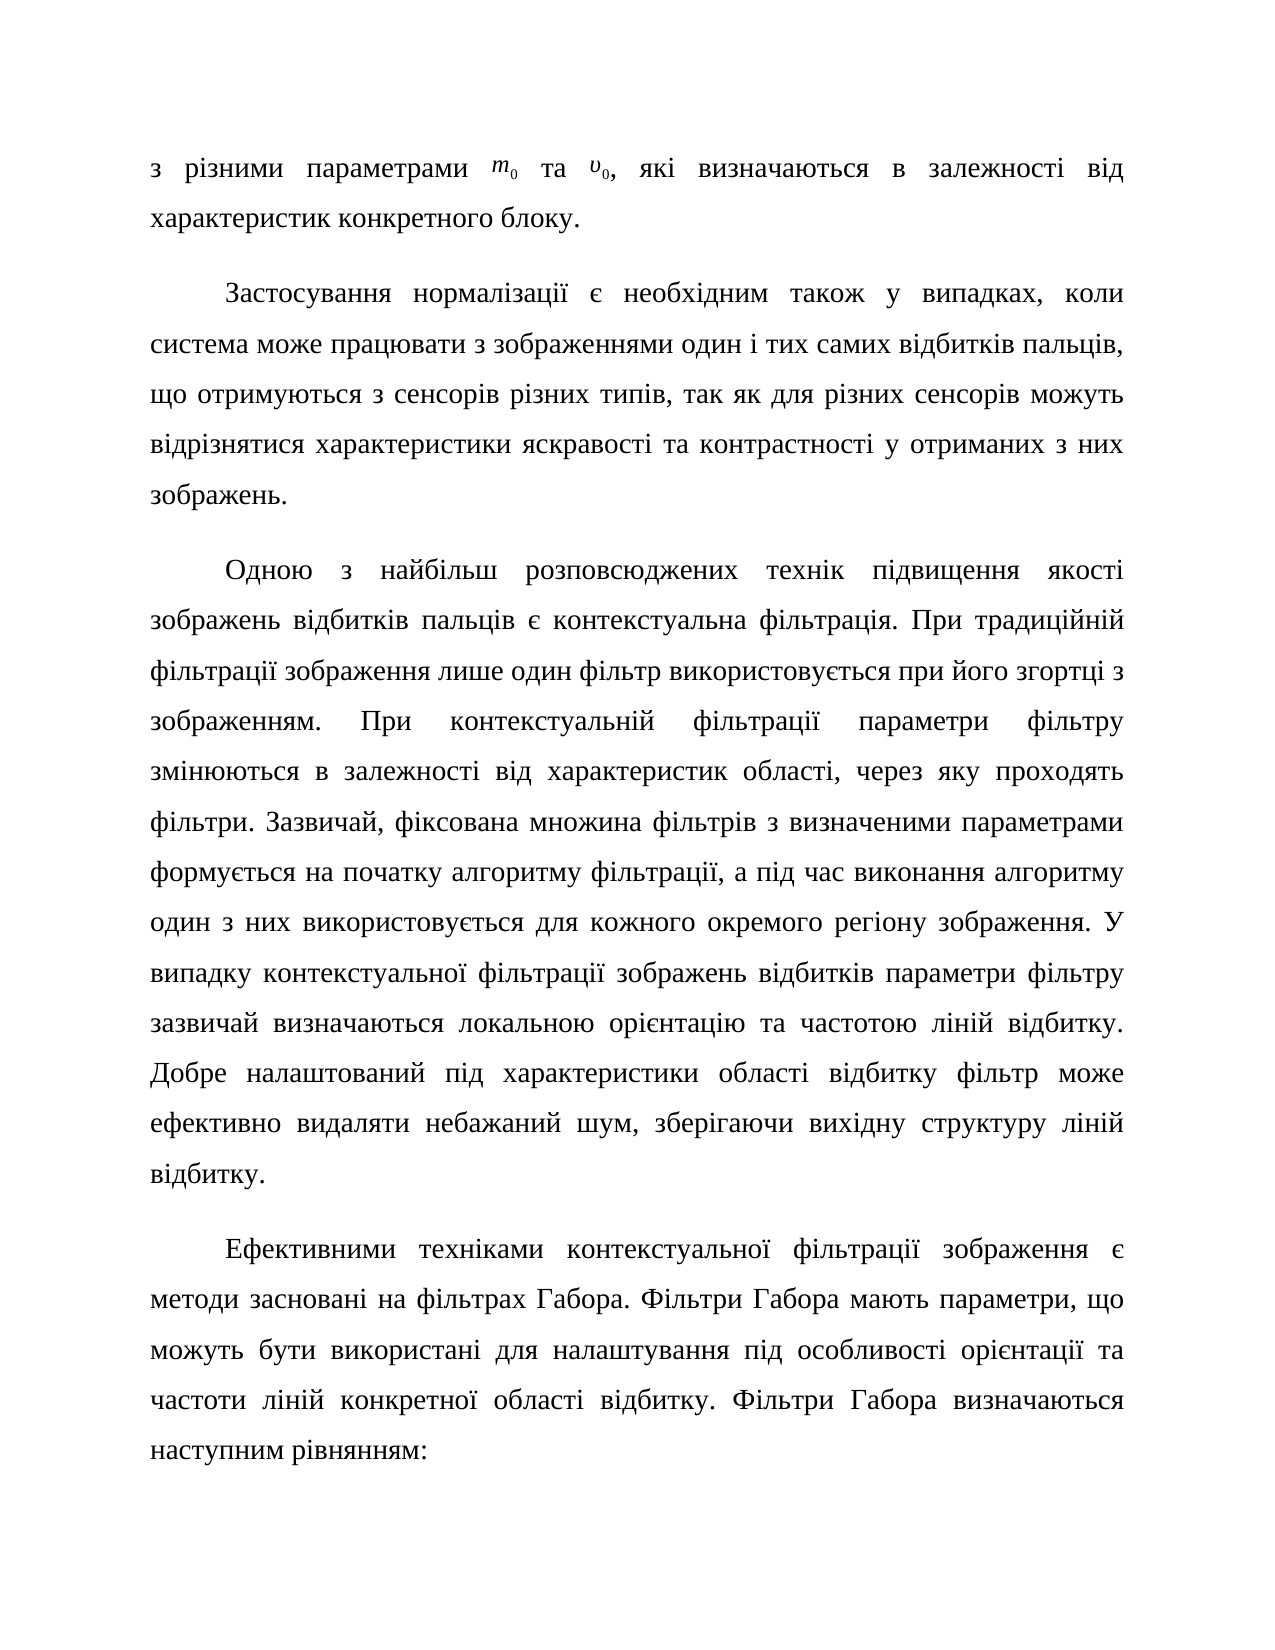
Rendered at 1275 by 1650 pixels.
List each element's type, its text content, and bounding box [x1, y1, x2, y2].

text Ефективними техніками контекстуальної фільтрації зображення є методи засновані на фільтрах Габора. Фільтри Габора мають параметри, що можуть бути використані для налаштування під особливості орієнтації та частоти ліній конкретної області відбитку. Фільтри Габора визначаються наступним рівнянням: [150, 1231, 1125, 1466]
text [150, 150, 1125, 234]
text Одною з найбільш розповсюджених технік підвищення якості зображень відбитків пальців є контекстуальна фільтрація. При традиційній фільтрації зображення лише один фільтр використовується при його згортці з зображенням. При контекстуальній фільтрації параметри фільтру змінюються в залежності від характеристик області, через яку проходять фільтри. Зазвичай, фіксована множина фільтрів з визначеними параметрами формується на початку алгоритму фільтрації, а під час виконання алгоритму один з них використовується для кожного окремого регіону зображення. У випадку контекстуальної фільтрації зображень відбитків параметри фільтру зазвичай визначаються локальною орієнтацію та частотою ліній відбитку. Добре налаштований під характеристики області відбитку фільтр може ефективно видаляти небажаний шум, зберігаючи вихідну структуру ліній відбитку. [150, 552, 1125, 1189]
text Застосування нормалізації є необхідним також у випадках, коли система може працювати з зображеннями один і тих самих відбитків пальців, що отримуються з сенсорів різних типів, так як для різних сенсорів можуть відрізнятися характеристики яскравості та контрастності у отриманих з них зображень. [150, 276, 1125, 510]
